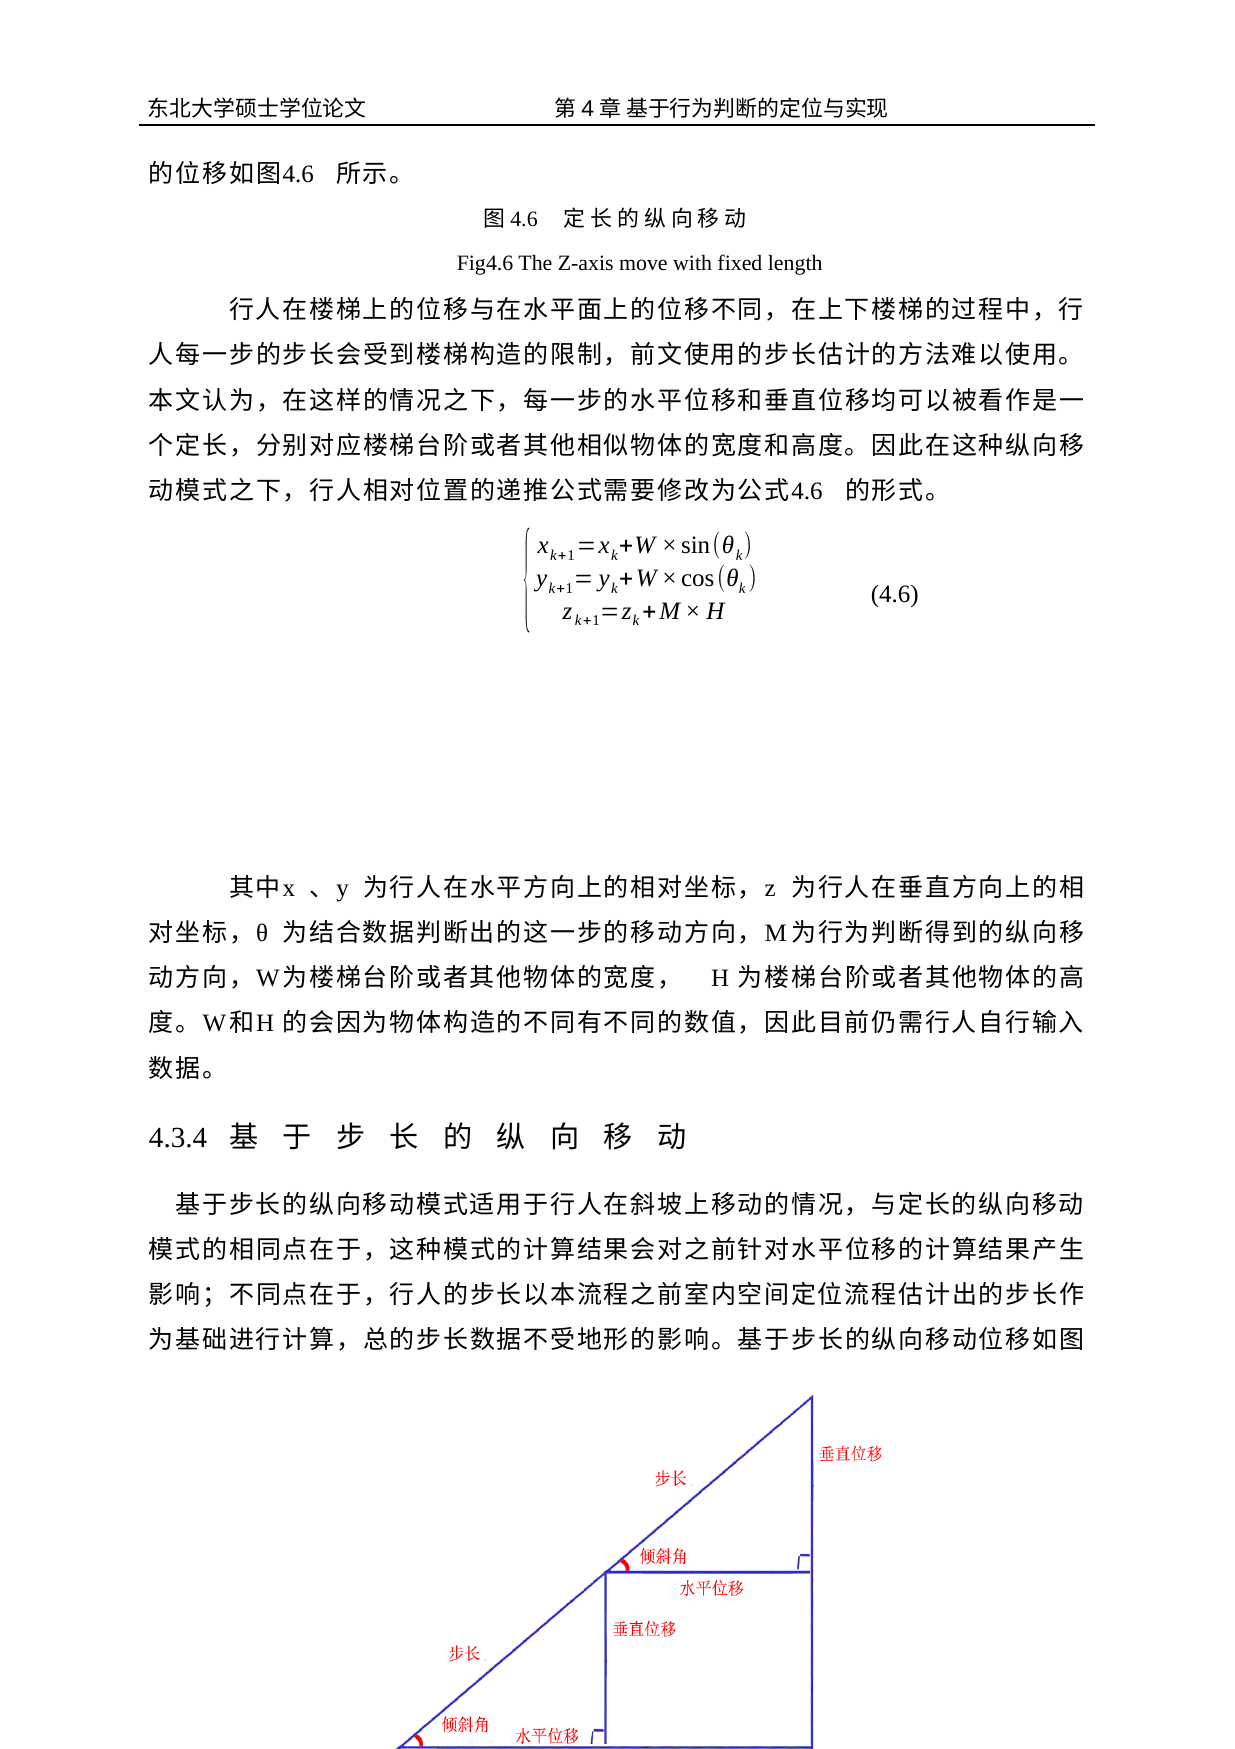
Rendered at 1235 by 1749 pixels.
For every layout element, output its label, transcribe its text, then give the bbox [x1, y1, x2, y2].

text (4.6) [149, 512, 1086, 647]
subtitle 基于步长的纵向移动 [143, 1112, 1086, 1157]
text 图4.6 定长的纵向移动 [149, 194, 1086, 240]
text 行人在楼梯上的位移与在水平面上的位移不同，在上下楼梯的过程中，行人每一步的步长会受到楼梯构造的限制，前文使用的步长估计的方法难以使用。本文认为，在这样的情况之下，每一步的水平位移和垂直位移均可以被看作是一个定长，分别对应楼梯台阶或者其他相似物体的宽度和高度。因此在这种纵向移动模式之下，行人相对位置的递推公式需要修改为公式4.6的形式。 [149, 285, 1086, 512]
picture [396, 1393, 882, 1749]
text 基于步长的纵向移动模式适用于行人在斜坡上移动的情况，与定长的纵向移动模式的相同点在于，这种模式的计算结果会对之前针对水平位移的计算结果产生影响；不同点在于，行人的步长以本流程之前室内空间定位流程估计出的步长作为基础进行计算，总的步长数据不受地形的影响。基于步长的纵向移动位移如图4.7所示。 [149, 1179, 1086, 1361]
text Fig4.6 The Z-axis move with fixed length [149, 240, 1086, 285]
text 其中x、y为行人在水平方向上的相对坐标，z为行人在垂直方向上的相对坐标，θ为结合数据判断出的这一步的移动方向，M为行为判断得到的纵向移动方向，W为楼梯台阶或者其他物体的宽度， H为楼梯台阶或者其他物体的高度。W和H的会因为物体构造的不同有不同的数值，因此目前仍需行人自行输入数据。 [149, 862, 1086, 1089]
